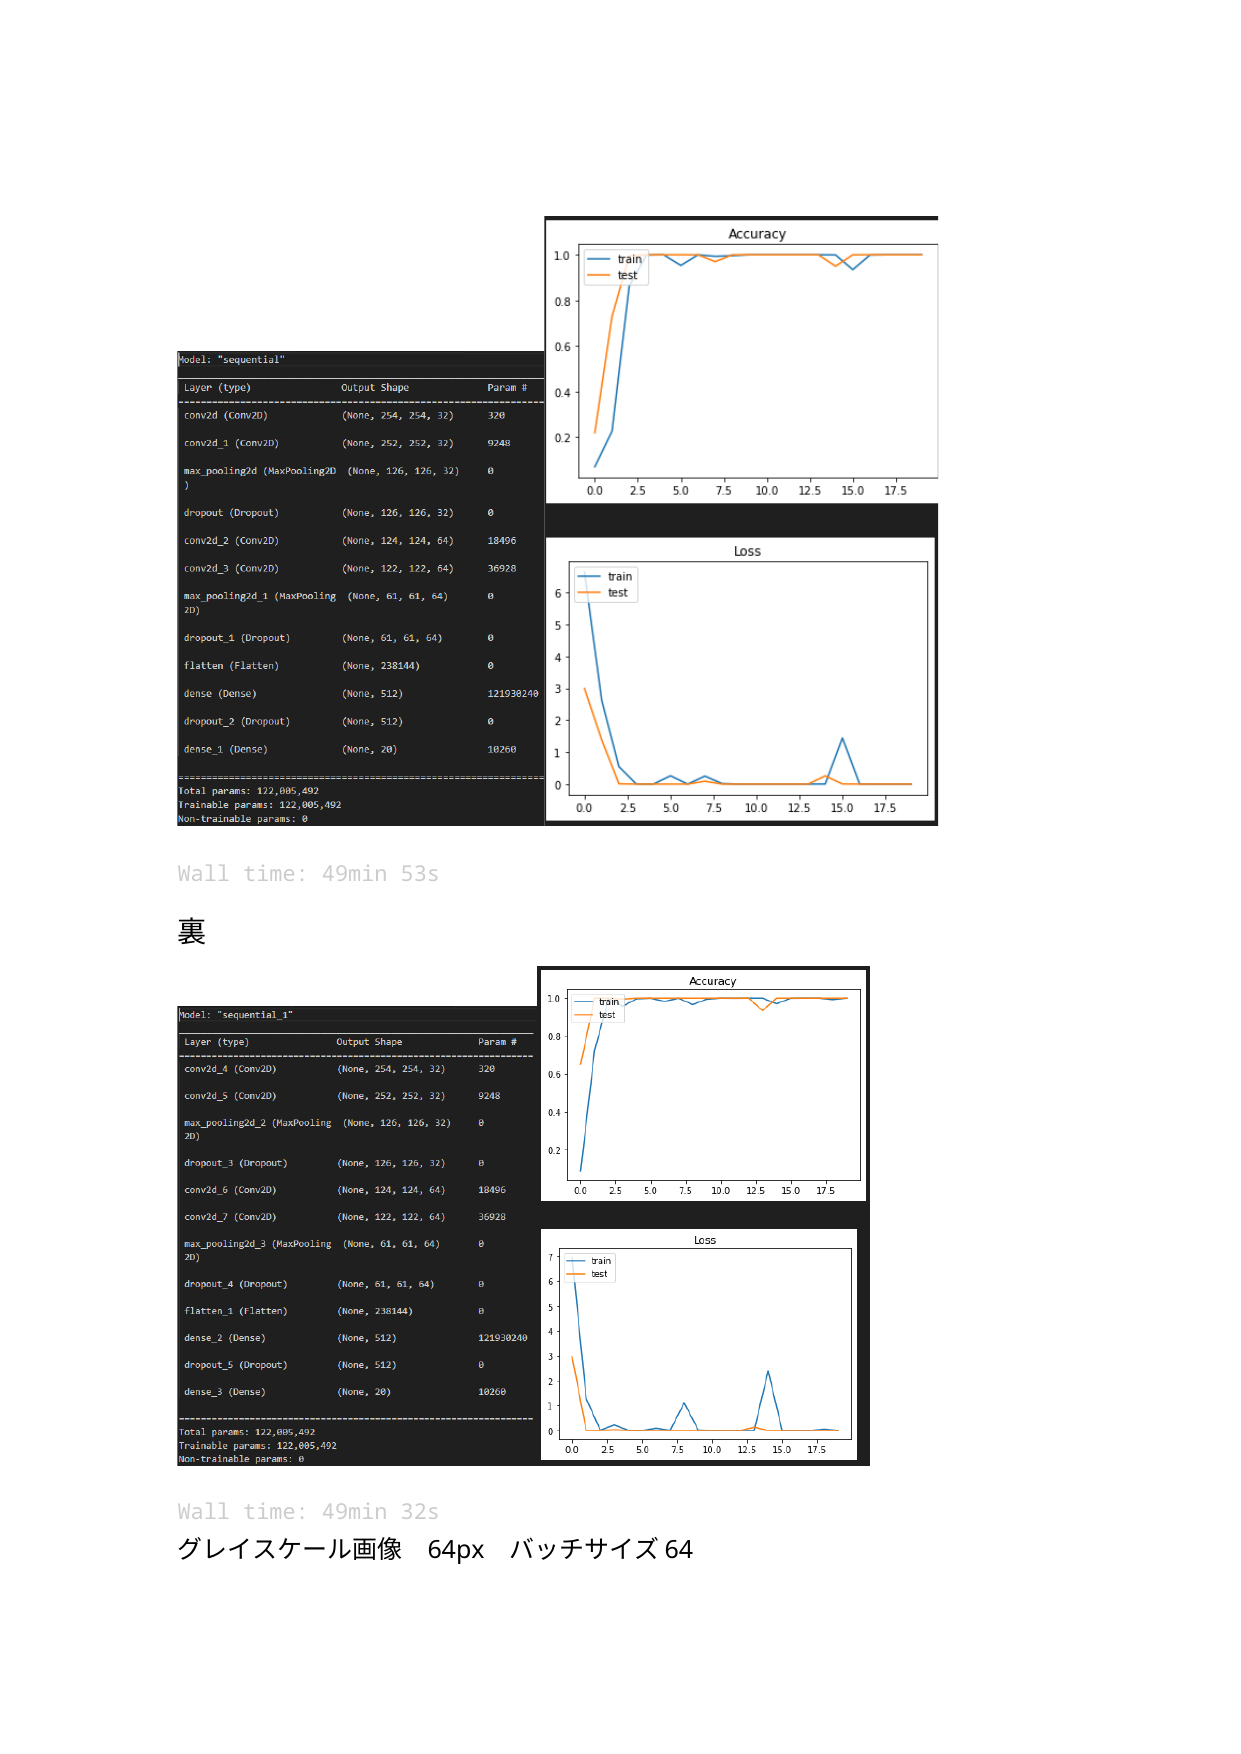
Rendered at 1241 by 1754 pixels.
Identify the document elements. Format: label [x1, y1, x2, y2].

picture [177, 216, 939, 826]
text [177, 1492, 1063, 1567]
picture [177, 966, 870, 1466]
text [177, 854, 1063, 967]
